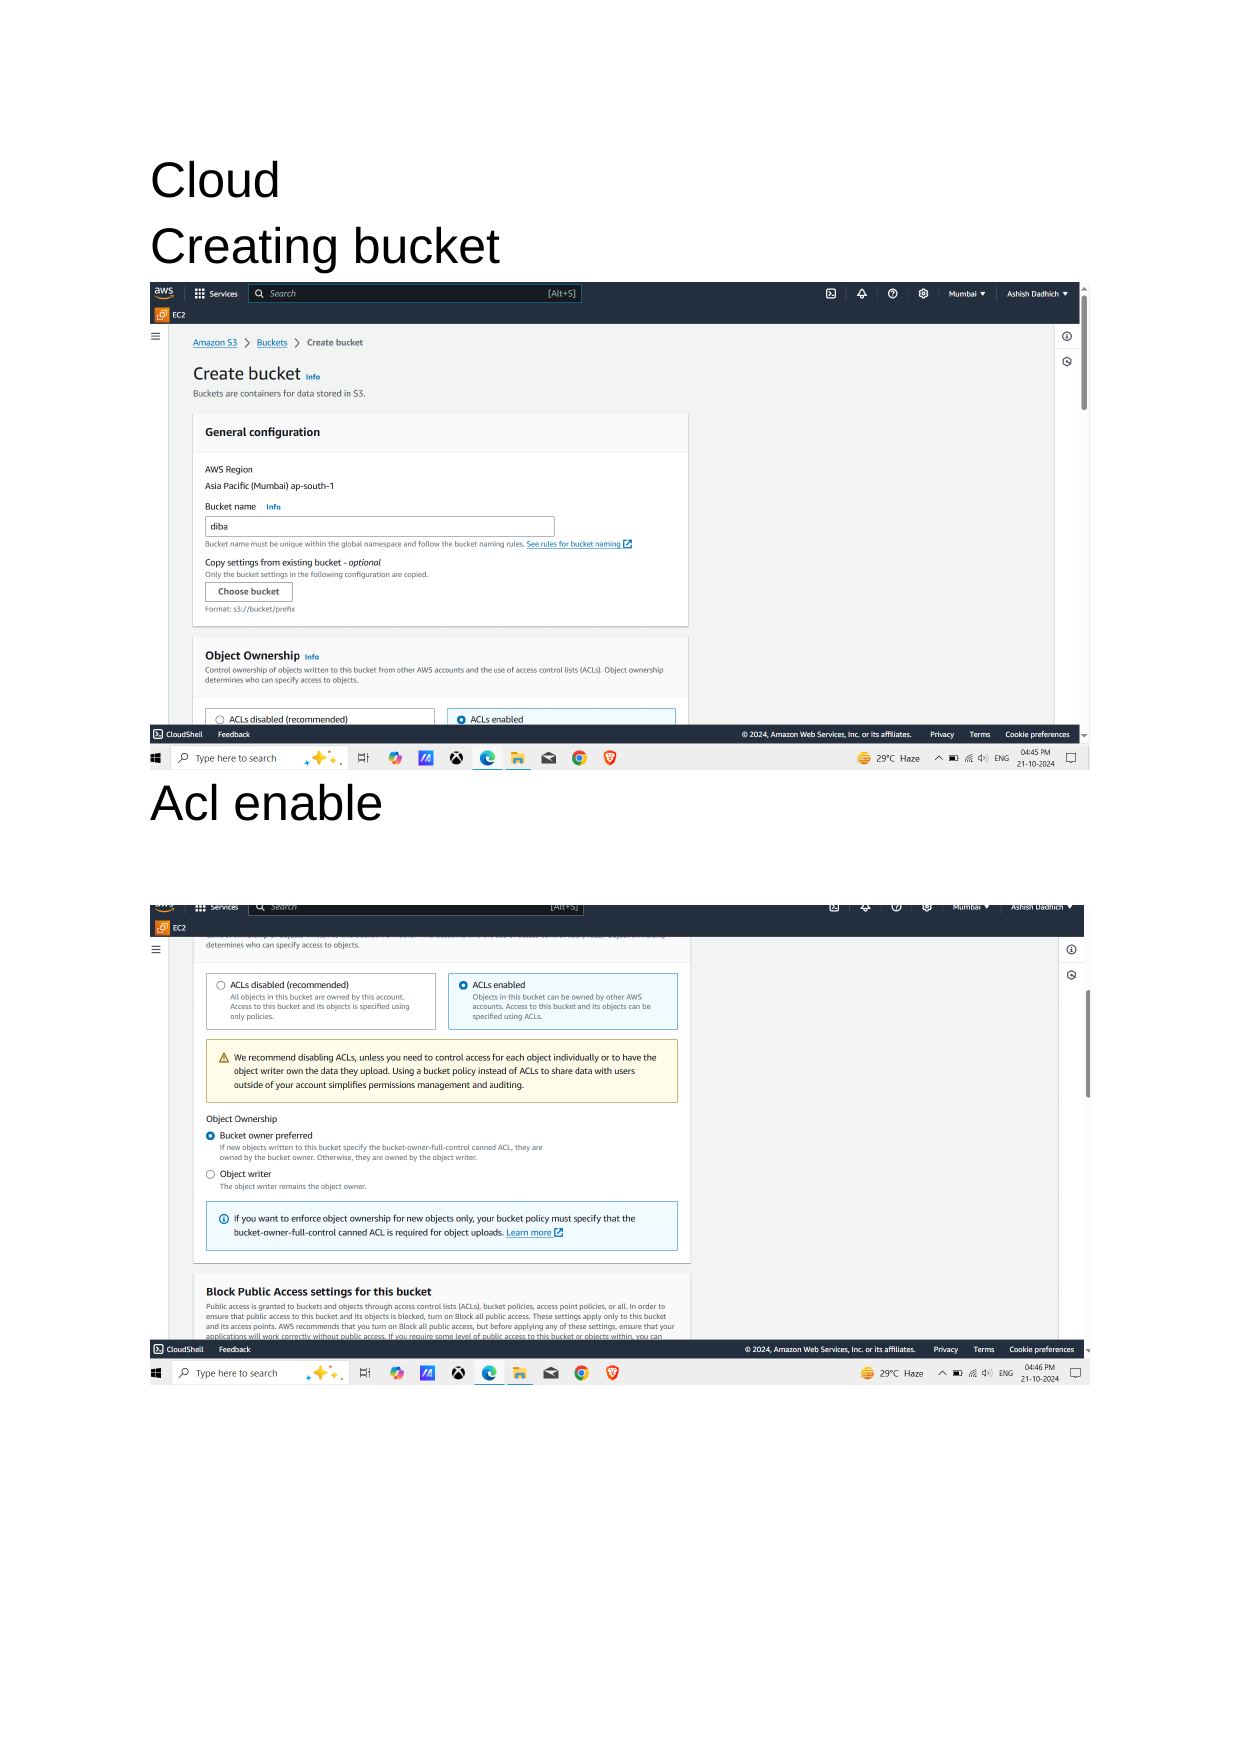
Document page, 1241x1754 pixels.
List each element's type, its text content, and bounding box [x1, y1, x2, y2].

text Creating bucket [150, 216, 1090, 273]
text Cloud [150, 150, 1090, 207]
text Acl enable [150, 773, 1090, 831]
picture [150, 282, 1091, 770]
picture [150, 905, 1091, 1385]
